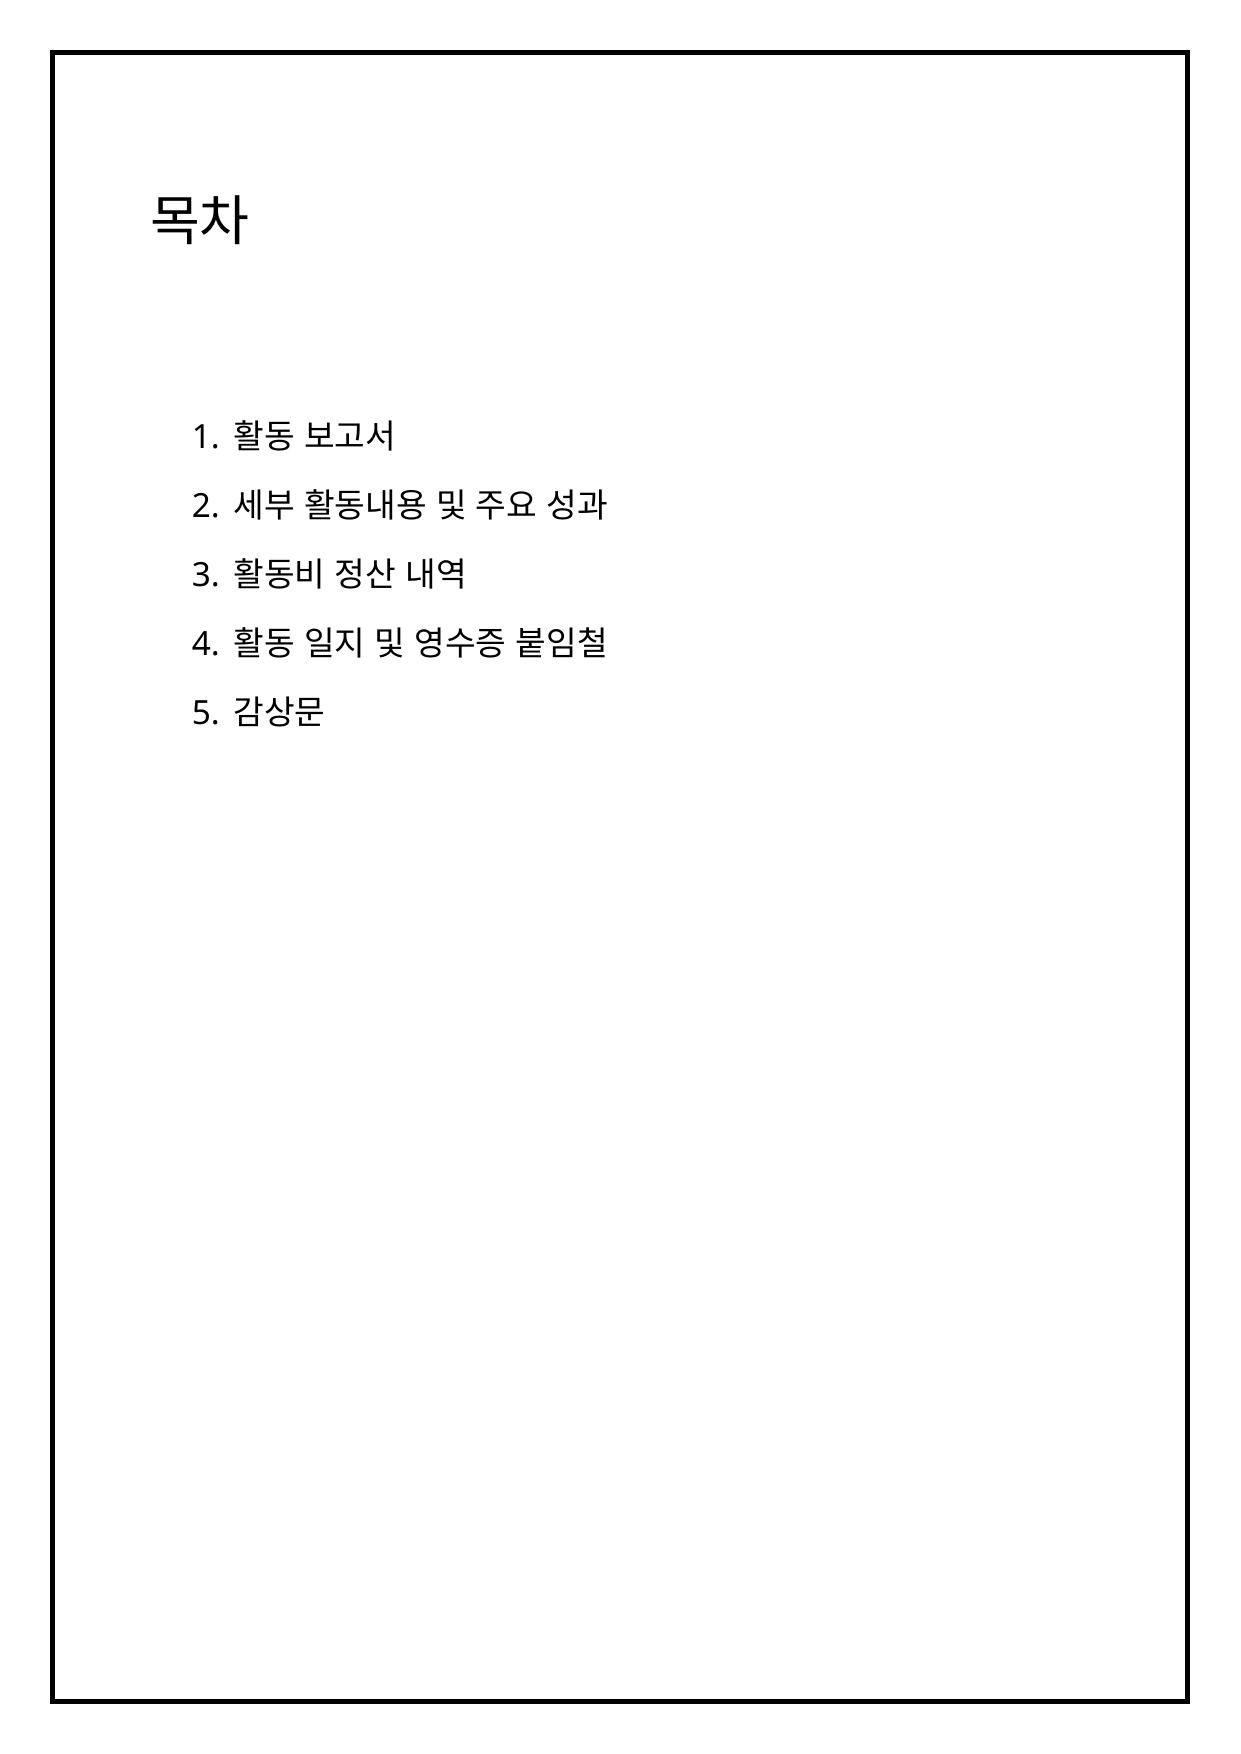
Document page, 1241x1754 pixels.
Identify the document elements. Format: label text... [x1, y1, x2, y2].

list 감상문 [192, 686, 1090, 734]
list 활동 보고서 [192, 410, 1090, 458]
list 세부 활동내용 및 주요 성과 [192, 479, 1090, 527]
list 활동 일지 및 영수증 붙임철 [192, 617, 1090, 665]
text 목차 [150, 177, 1090, 256]
list 활동비 정산 내역 [192, 548, 1090, 596]
